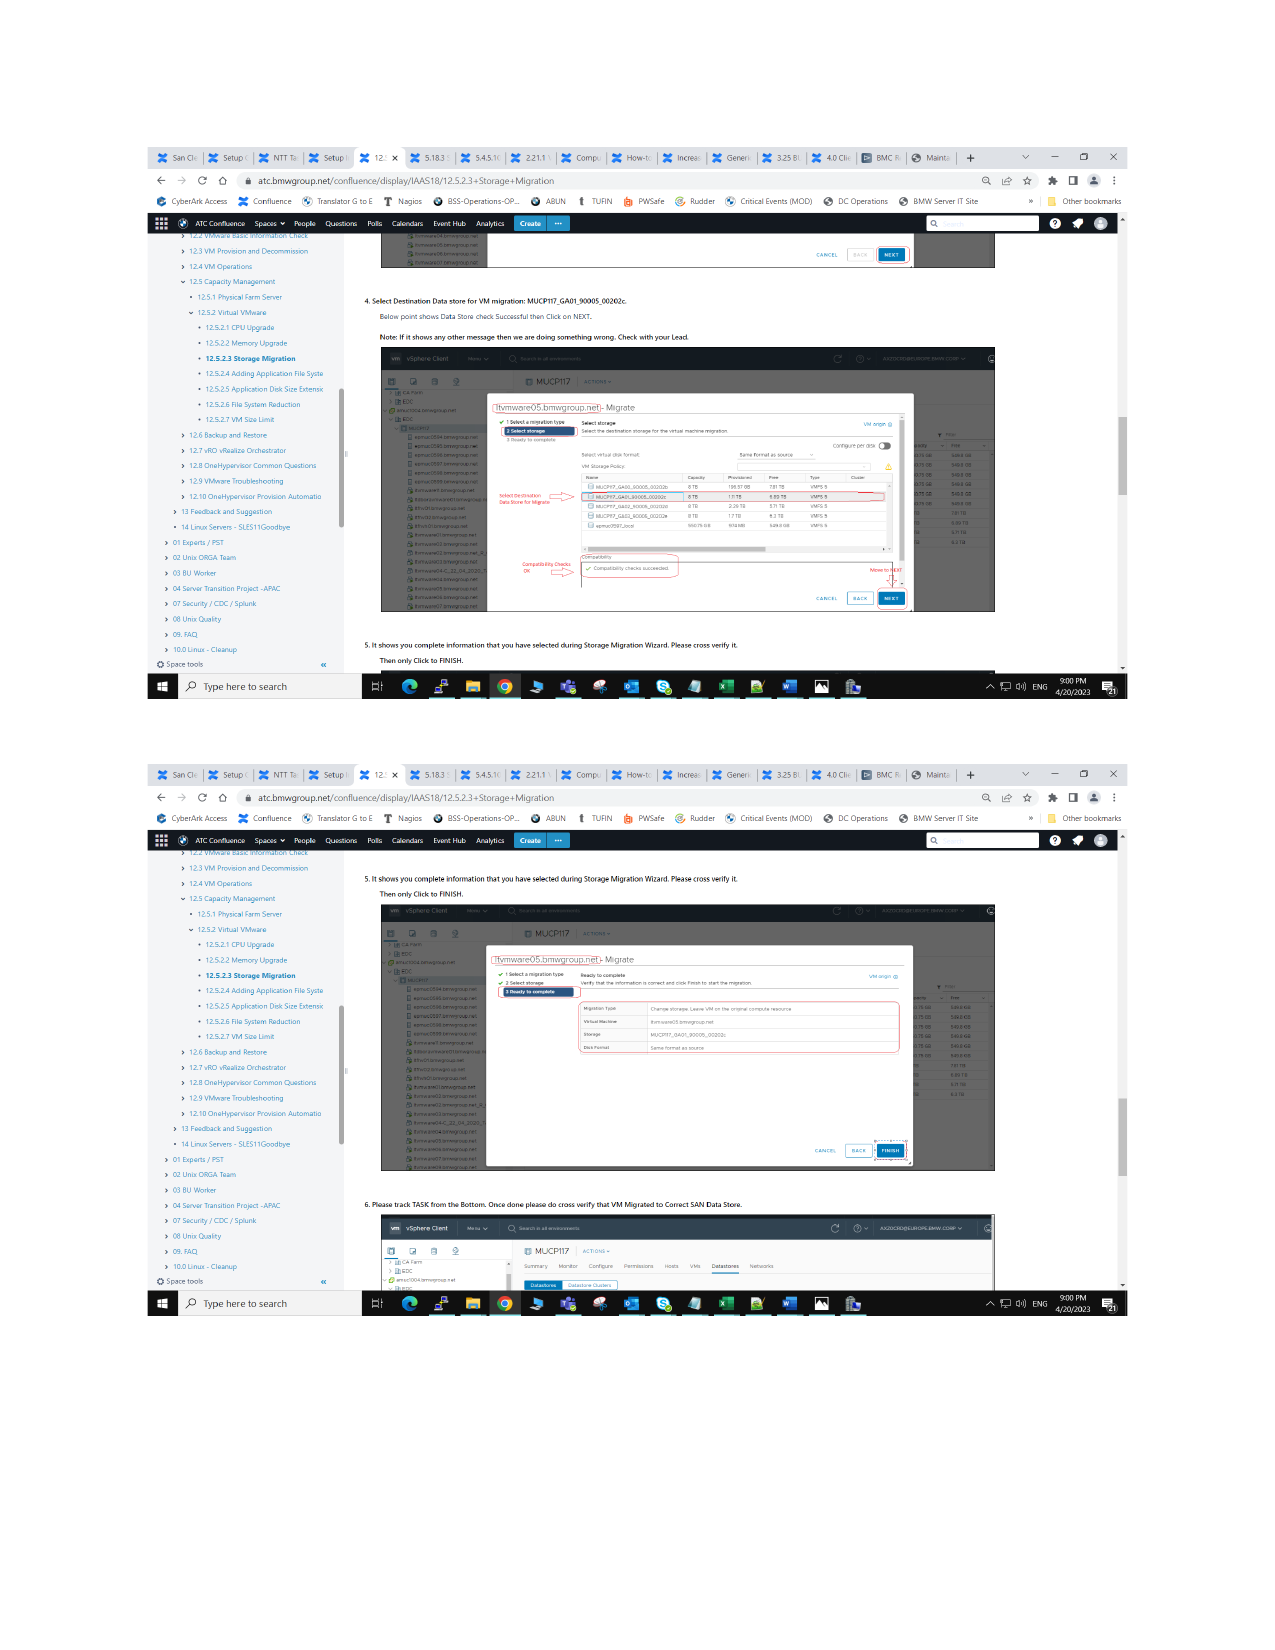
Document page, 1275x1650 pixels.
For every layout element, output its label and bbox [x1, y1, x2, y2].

picture [147, 147, 1128, 699]
picture [147, 764, 1128, 1316]
